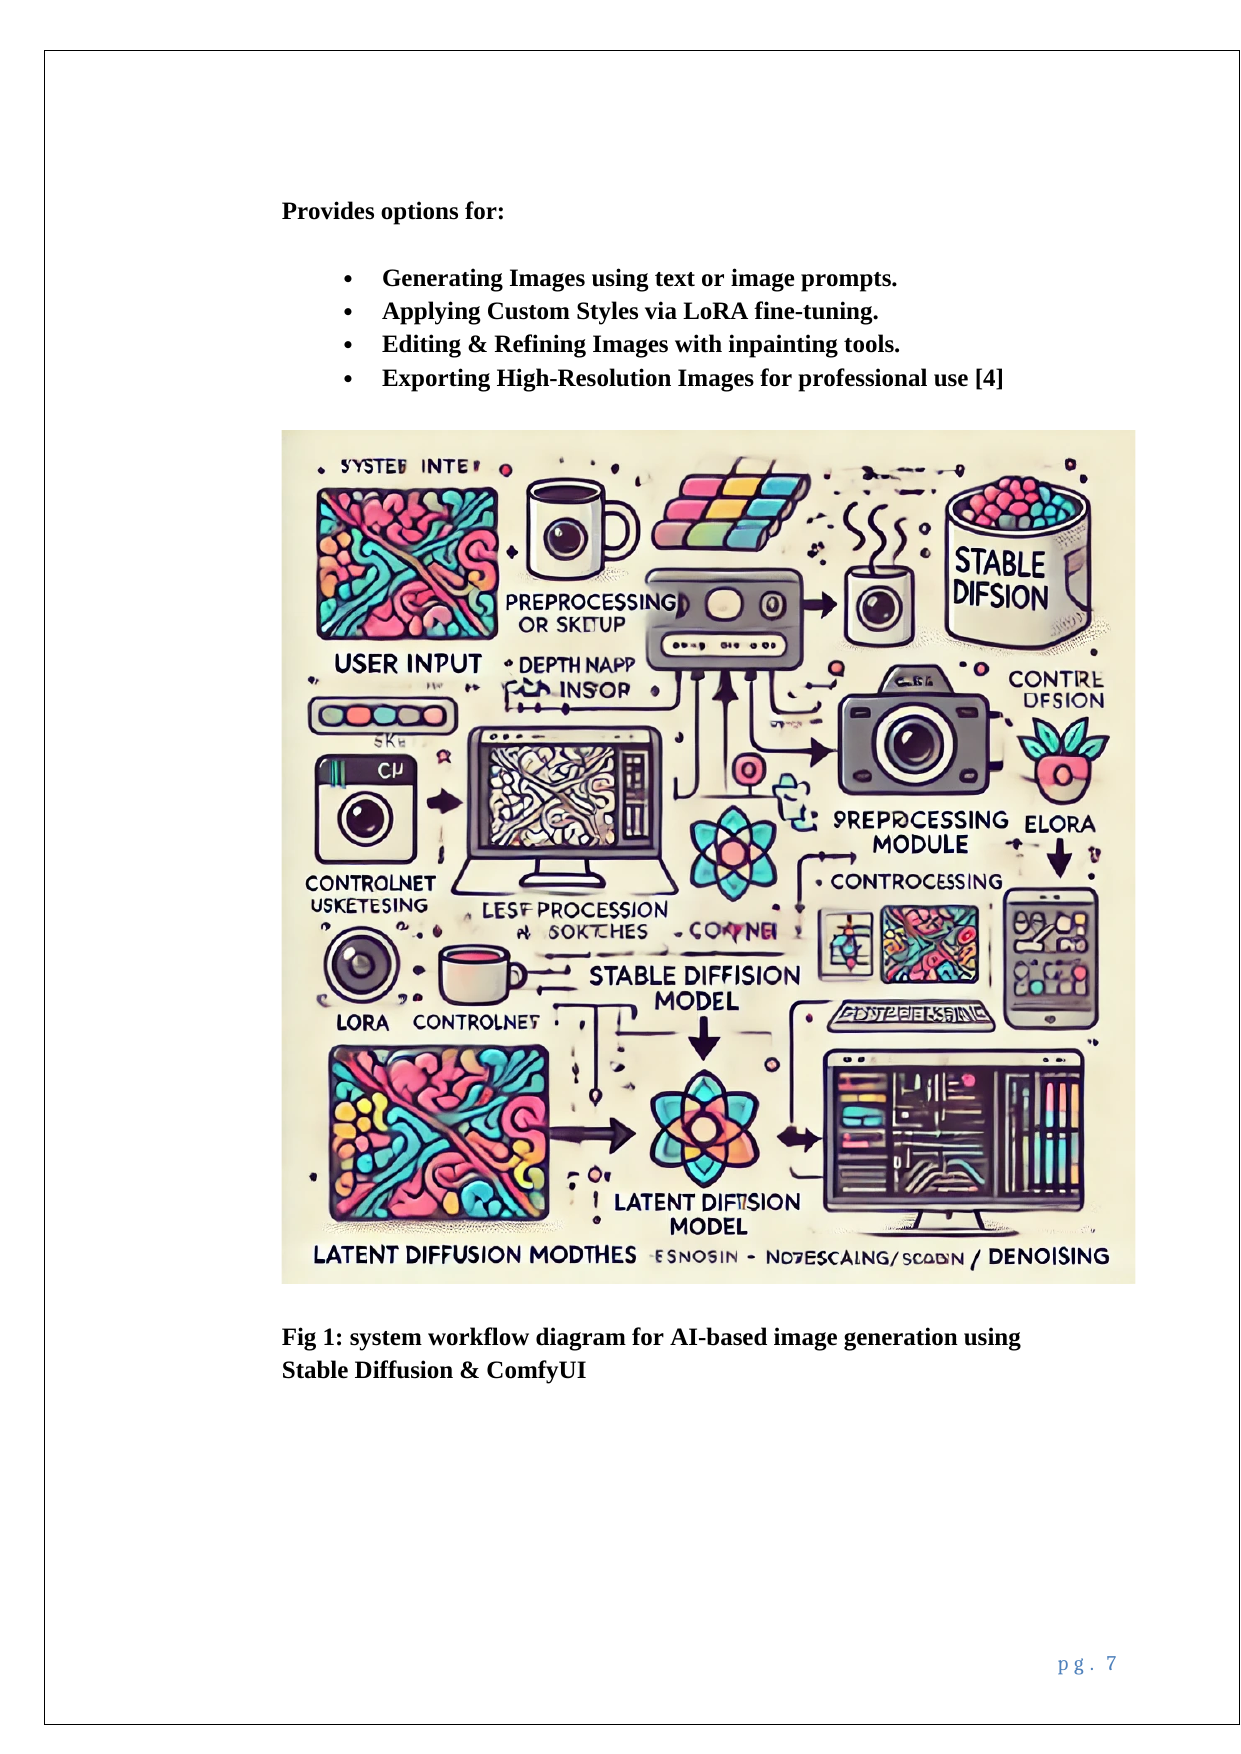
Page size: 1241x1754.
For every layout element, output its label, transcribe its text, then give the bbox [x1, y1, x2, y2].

subtitle Provides options for: [282, 196, 1239, 224]
subtitle Stable Diffusion & ComfyUI [282, 1355, 1239, 1384]
picture [281, 430, 1136, 1284]
subtitle Exporting High-Resolution Images for professional use [4] [344, 363, 1239, 392]
text p g . 7 [45, 1652, 1117, 1676]
subtitle Fig 1: system workflow diagram for AI-based image generation using [282, 1322, 1239, 1351]
subtitle Editing & Refining Images with inpainting tools. [344, 329, 1239, 358]
subtitle Applying Custom Styles via LoRA fine-tuning. [344, 296, 1239, 325]
subtitle Generating Images using text or image prompts. [344, 263, 1239, 291]
